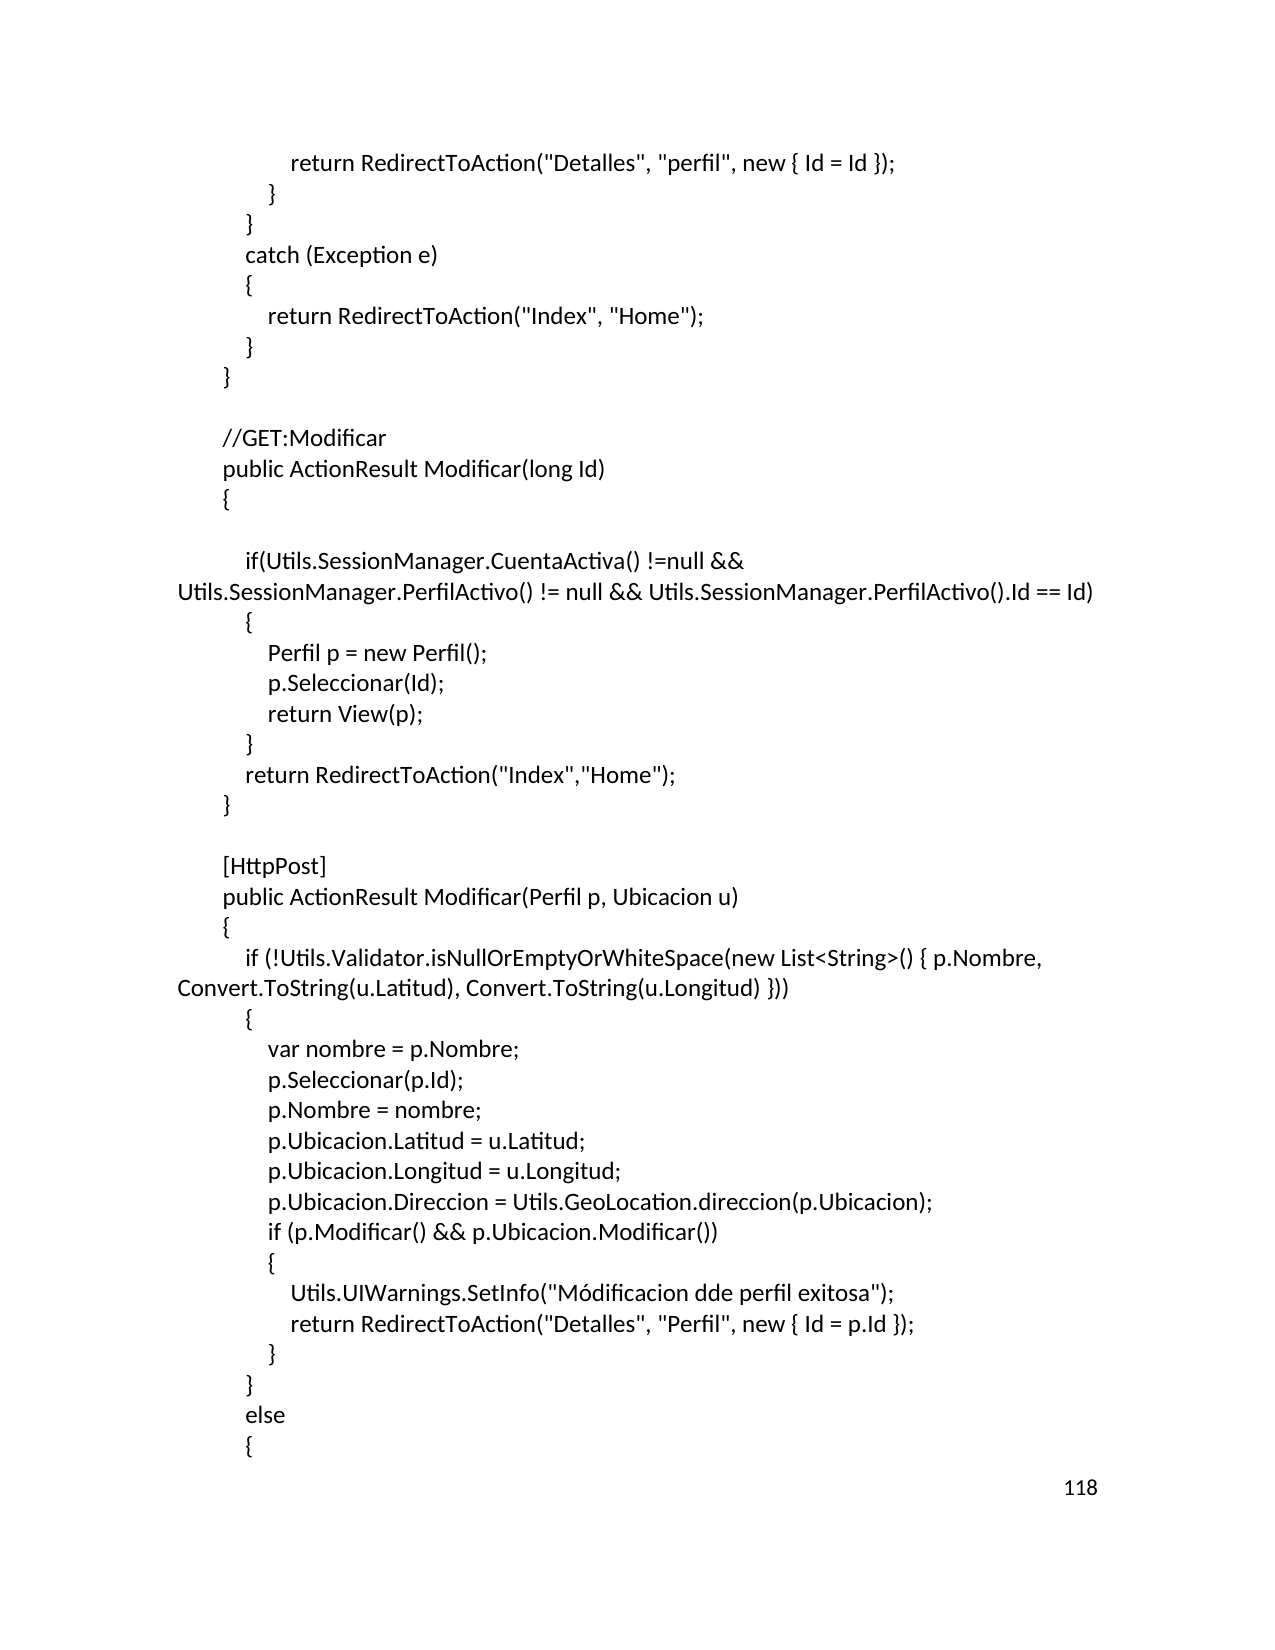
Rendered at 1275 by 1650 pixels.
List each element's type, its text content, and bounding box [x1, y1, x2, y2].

text } [177, 361, 1098, 392]
text { [177, 606, 1098, 637]
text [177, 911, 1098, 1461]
text [HttpPost] [177, 850, 1098, 881]
text public ActionResult Modificar(Perfil p, Ubicacion u) [177, 881, 1098, 911]
text if(Utils.SessionManager.CuentaActiva() !=null && Utils.SessionManager.PerfilActivo() != null && Utils.SessionManager.PerfilActivo().Id == Id) [177, 545, 1098, 606]
text } [177, 178, 1098, 209]
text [177, 148, 1098, 178]
text } [177, 789, 1098, 820]
text Perfil p = new Perfil(); [177, 637, 1098, 667]
text } [177, 209, 1098, 239]
text { [177, 270, 1098, 300]
text catch (Exception e) [177, 239, 1098, 270]
text public ActionResult Modificar(long Id) [177, 453, 1098, 483]
text { [177, 483, 1098, 514]
text } [177, 331, 1098, 361]
text return View(p); [177, 698, 1098, 728]
text } [177, 728, 1098, 759]
text p.Seleccionar(Id); [177, 667, 1098, 698]
text //GET:Modificar [177, 422, 1098, 453]
text return RedirectToAction("Index","Home"); [177, 759, 1098, 789]
text return RedirectToAction("Index", "Home"); [177, 300, 1098, 331]
